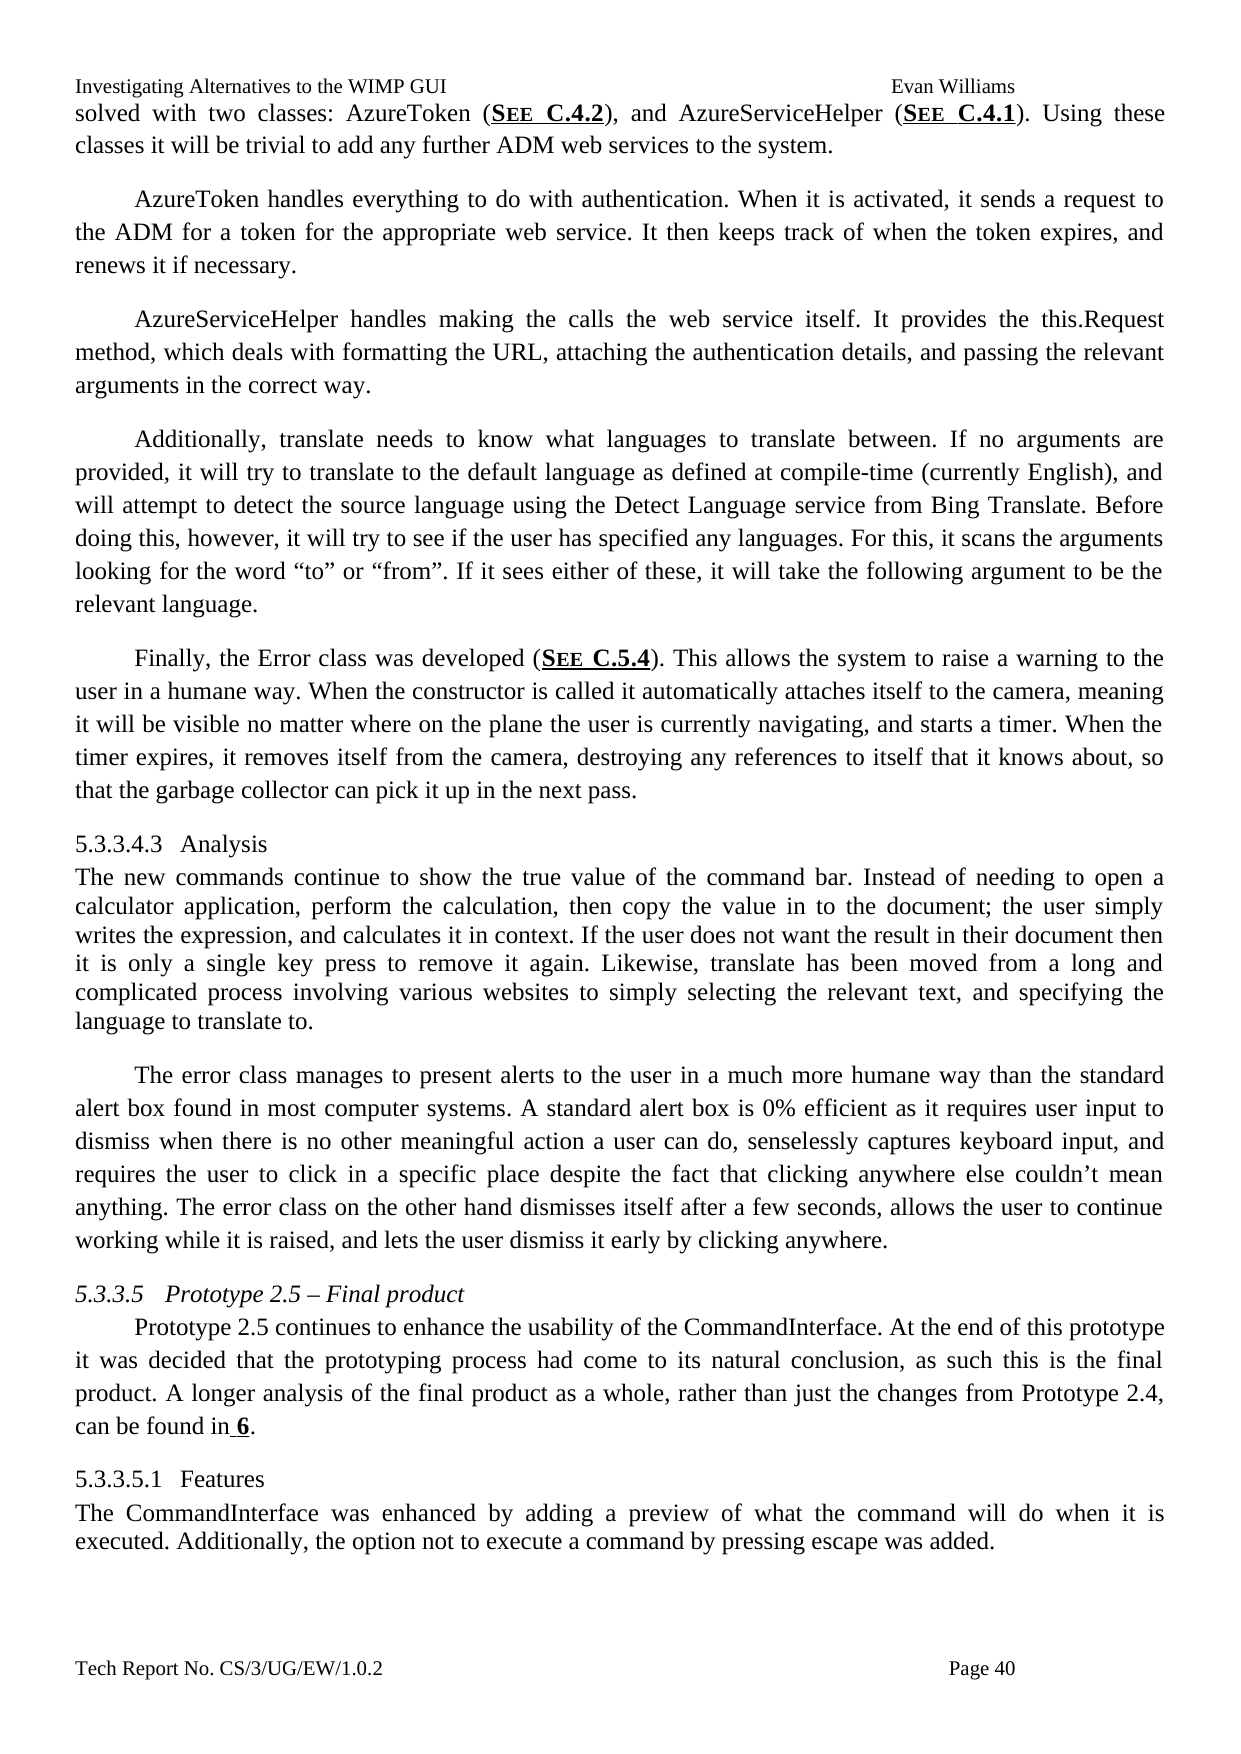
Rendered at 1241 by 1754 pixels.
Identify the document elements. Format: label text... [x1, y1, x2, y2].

subtitle Features [75, 1464, 1165, 1493]
text AzureToken handles everything to do with authentication. When it is activated, it sends a request to the ADM for a token for the appropriate web service. It then keeps track of when the token expires, and renews it if necessary. [75, 184, 1165, 279]
text Additionally, translate needs to know what languages to translate between. If no arguments are provided, it will try to translate to the default language as defined at compile-time (currently English), and will attempt to detect the source language using the Detect Language service from Bing Translate. Before doing this, however, it will try to see if the user has specified any languages. For this, it scans the arguments looking for the word “to” or “from”. If it sees either of these, it will take the following argument to be the relevant language. [75, 424, 1165, 618]
text The CommandInterface was enhanced by adding a preview of what the command will do when it is executed. Additionally, the option not to execute a command by pressing escape was added. [75, 1498, 1165, 1555]
text AzureServiceHelper handles making the calls the web service itself. It provides the this.Request method, which deals with formatting the URL, attaching the authentication details, and passing the relevant arguments in the correct way. [75, 304, 1165, 399]
subtitle Prototype 2.5 – Final product [75, 1279, 1165, 1307]
text Finally, the Error class was developed (See C.5.4). This allows the system to raise a warning to the user in a humane way. When the constructor is called it automatically attaches itself to the camera, meaning it will be visible no matter where on the plane the user is currently navigating, and starts a timer. When the timer expires, it removes itself from the camera, destroying any references to itself that it knows about, so that the garbage collector can pick it up in the next pass. [75, 643, 1165, 804]
text The error class manages to present alerts to the user in a much more humane way than the standard alert box found in most computer systems. A standard alert box is 0% efficient as it requires user input to dismiss when there is no other meaningful action a user can do, senselessly captures keyboard input, and requires the user to click in a specific place despite the fact that clicking anywhere else couldn’t mean anything. The error class on the other hand dismisses itself after a few seconds, allows the user to continue working while it is raised, and lets the user dismiss it early by clicking anywhere. [75, 1060, 1165, 1253]
subtitle Analysis [75, 829, 1165, 858]
text Prototype 2.5 continues to enhance the usability of the CommandInterface. At the end of this prototype it was decided that the prototyping process had come to its natural conclusion, as such this is the final product. A longer analysis of the final product as a whole, rather than just the changes from Prototype 2.4, can be found in 6. [75, 1312, 1165, 1439]
text The new commands continue to show the true value of the command bar. Instead of needing to open a calculator application, perform the calculation, then copy the value in to the document; the user simply writes the expression, and calculates it in context. If the user does not want the result in their document then it is only a single key press to remove it again. Likewise, translate has been moved from a long and complicated process involving various websites to simply selecting the relevant text, and specifying the language to translate to. [75, 862, 1165, 1035]
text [75, 98, 1165, 159]
